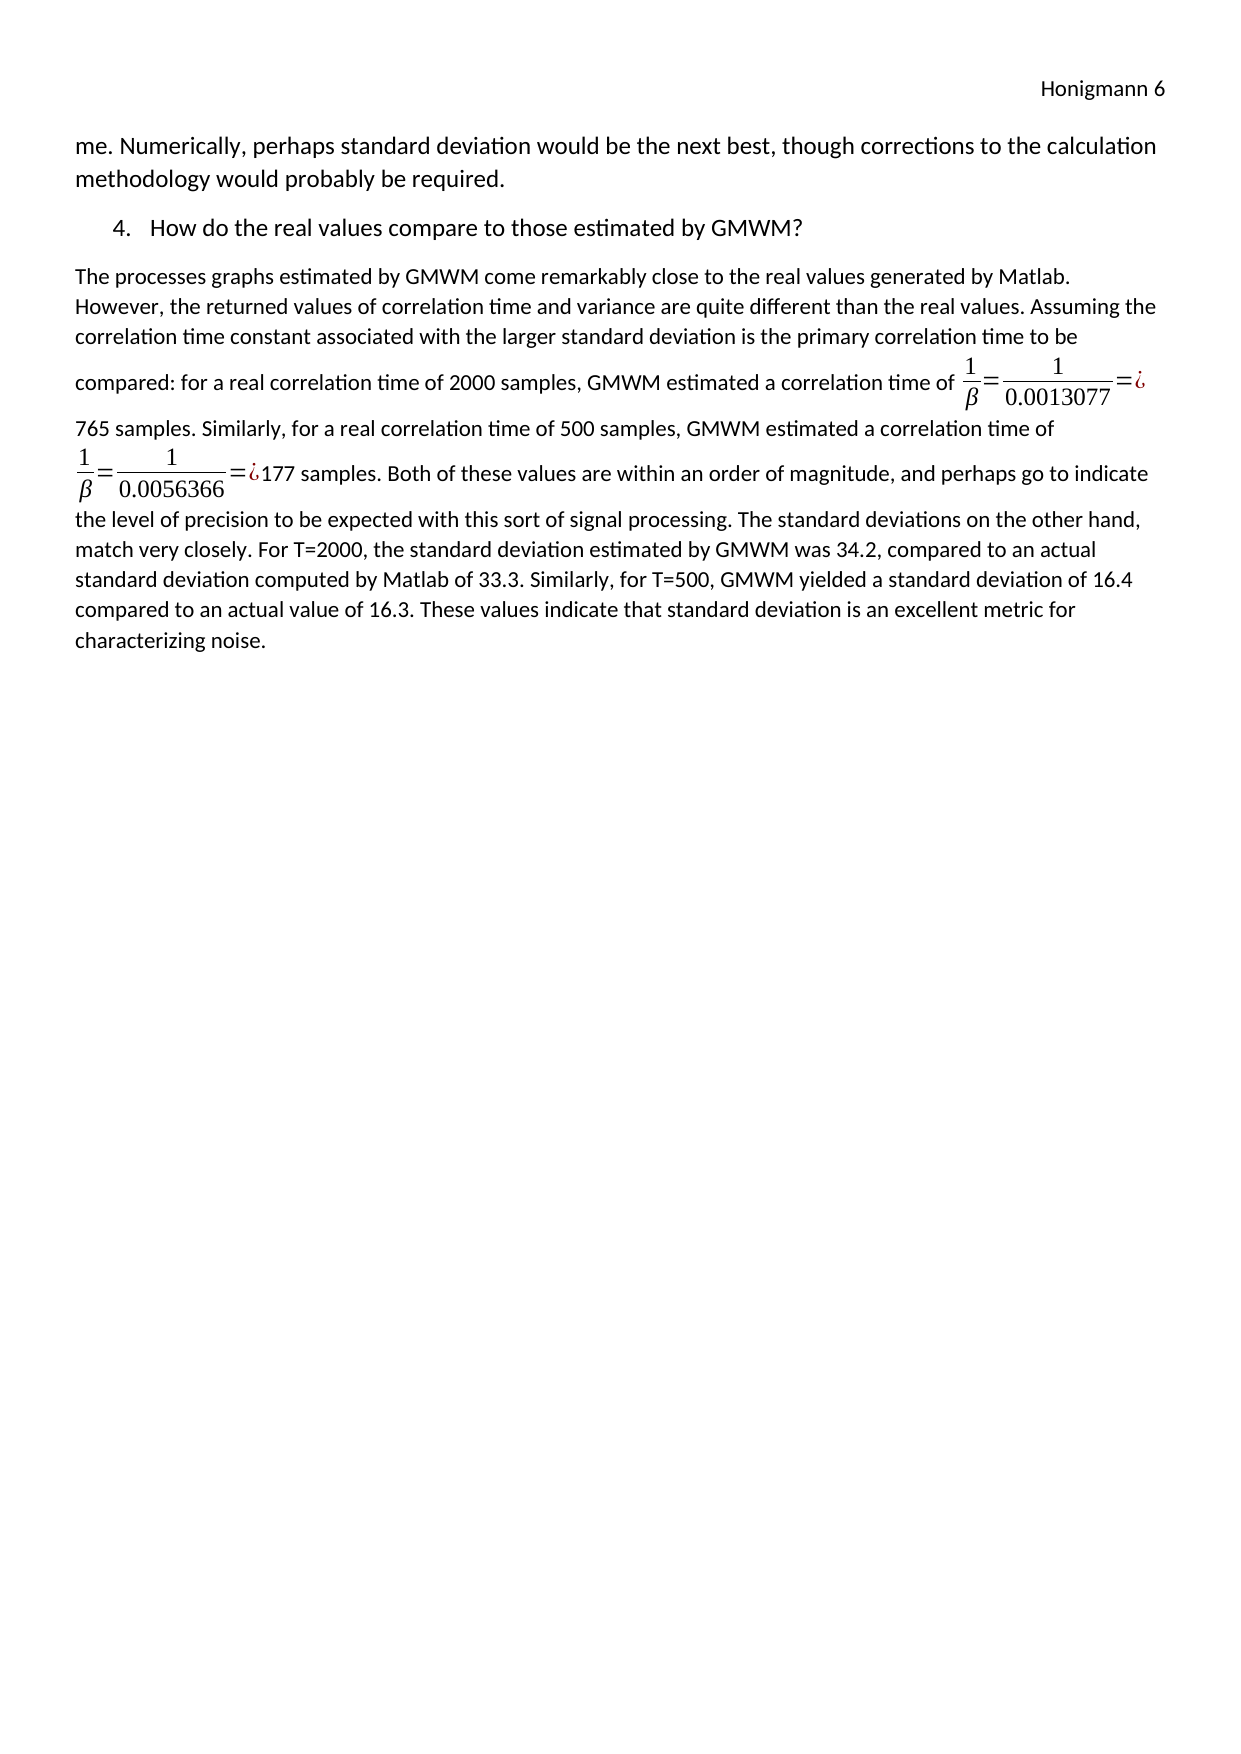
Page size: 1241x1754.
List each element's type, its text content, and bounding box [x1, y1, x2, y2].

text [75, 130, 1165, 193]
list How do the real values compare to those estimated by GMWM? [112, 212, 1165, 243]
text The processes graphs estimated by GMWM come remarkably close to the real values generated by Matlab. However, the returned values of correlation time and variance are quite different than the real values. Assuming the correlation time constant associated with the larger standard deviation is the primary correlation time to be compared: for a real correlation time of 2000 samples, GMWM estimated a correlation time of 765 samples. Similarly, for a real correlation time of 500 samples, GMWM estimated a correlation time of 177 samples. Both of these values are within an order of magnitude, and perhaps go to indicate the level of precision to be expected with this sort of signal processing. The standard deviations on the other hand, match very closely. For T=2000, the standard deviation estimated by GMWM was 34.2, compared to an actual standard deviation computed by Matlab of 33.3. Similarly, for T=500, GMWM yielded a standard deviation of 16.4 compared to an actual value of 16.3. These values indicate that standard deviation is an excellent metric for characterizing noise. [75, 262, 1165, 654]
